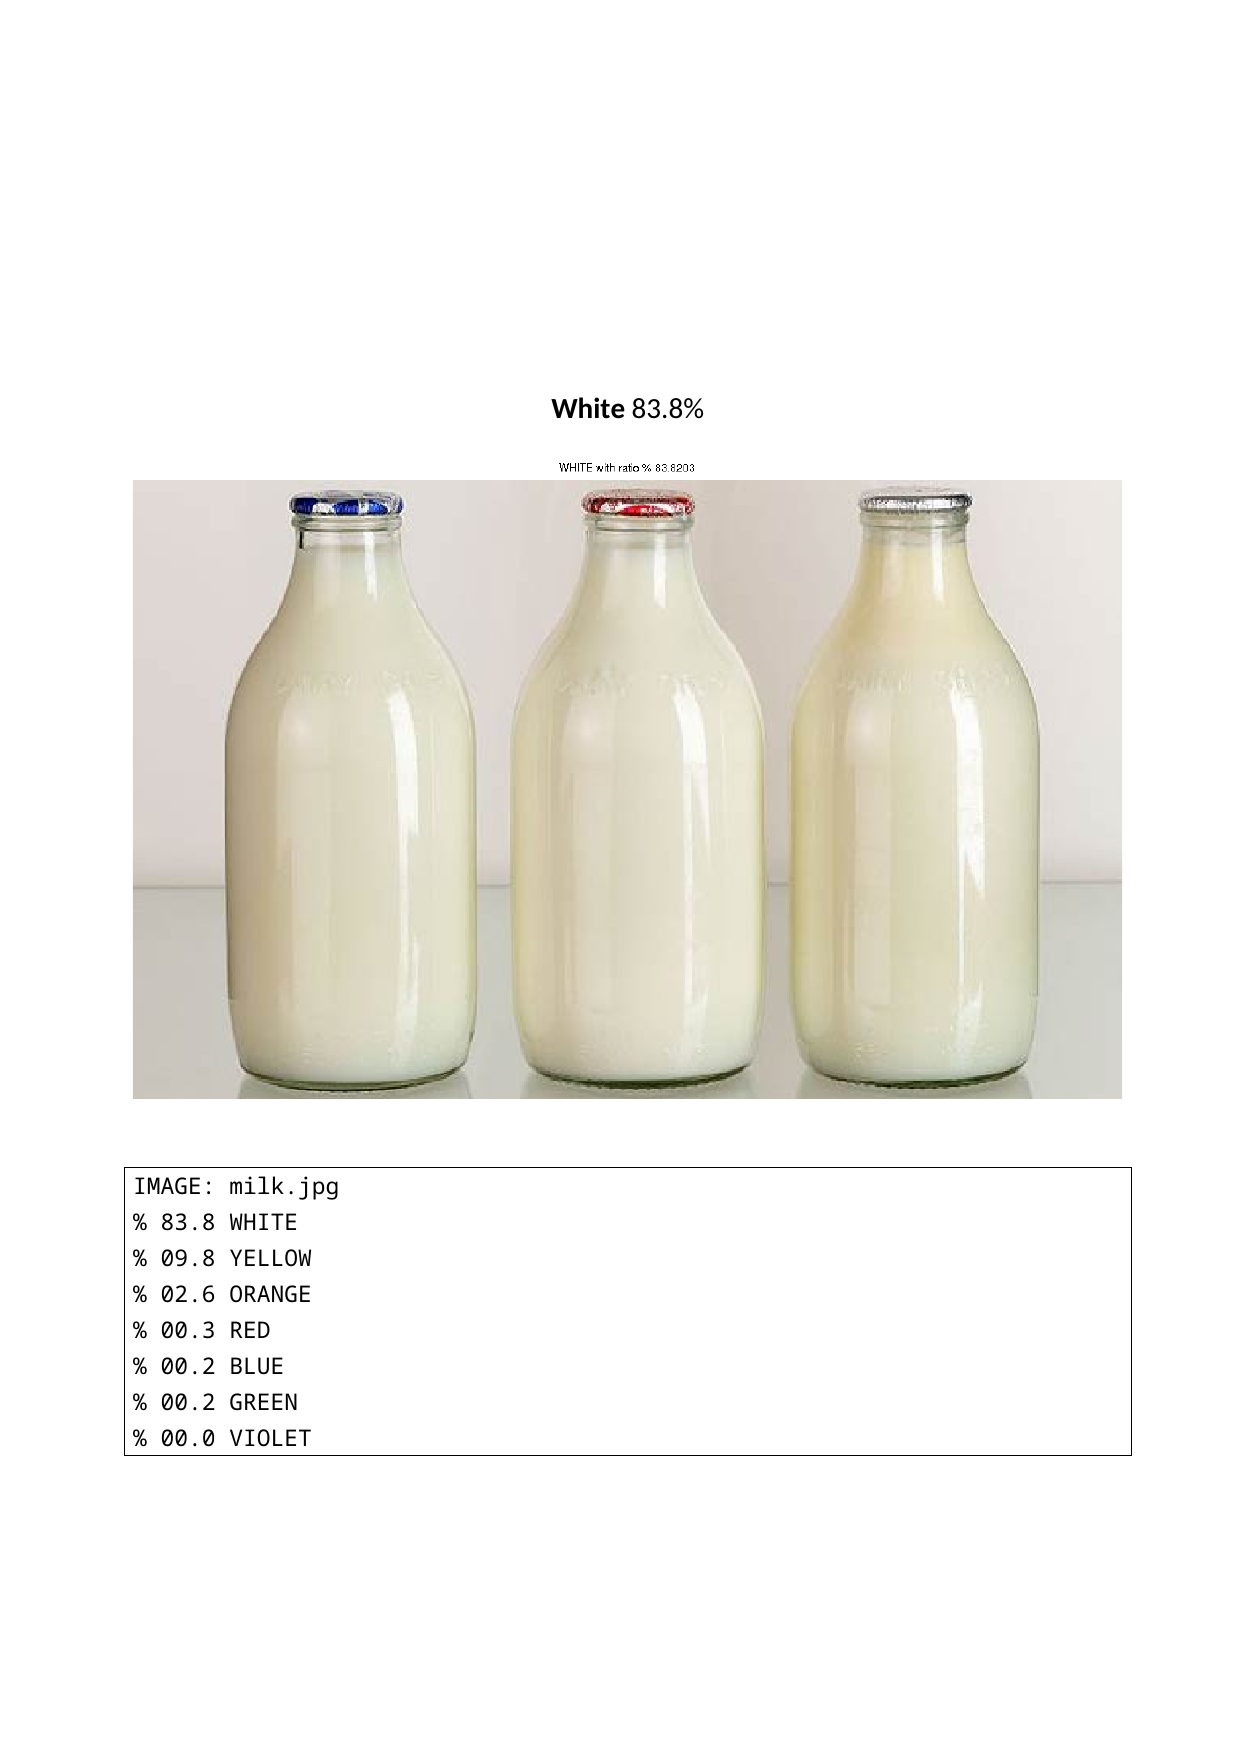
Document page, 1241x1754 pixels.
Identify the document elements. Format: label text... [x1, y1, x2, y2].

text % 00.2 GREEN [125, 1383, 1131, 1417]
picture [132, 463, 1123, 1099]
text % 00.0 VIOLET [125, 1419, 1131, 1455]
text % 83.8 WHITE [125, 1203, 1131, 1237]
text IMAGE: milk.jpg [125, 1168, 1131, 1201]
text White 83.8% [133, 390, 1122, 426]
text % 00.2 BLUE [125, 1347, 1131, 1381]
text % 02.6 ORANGE [125, 1275, 1131, 1309]
text % 00.3 RED [125, 1311, 1131, 1345]
text % 09.8 YELLOW [125, 1239, 1131, 1273]
